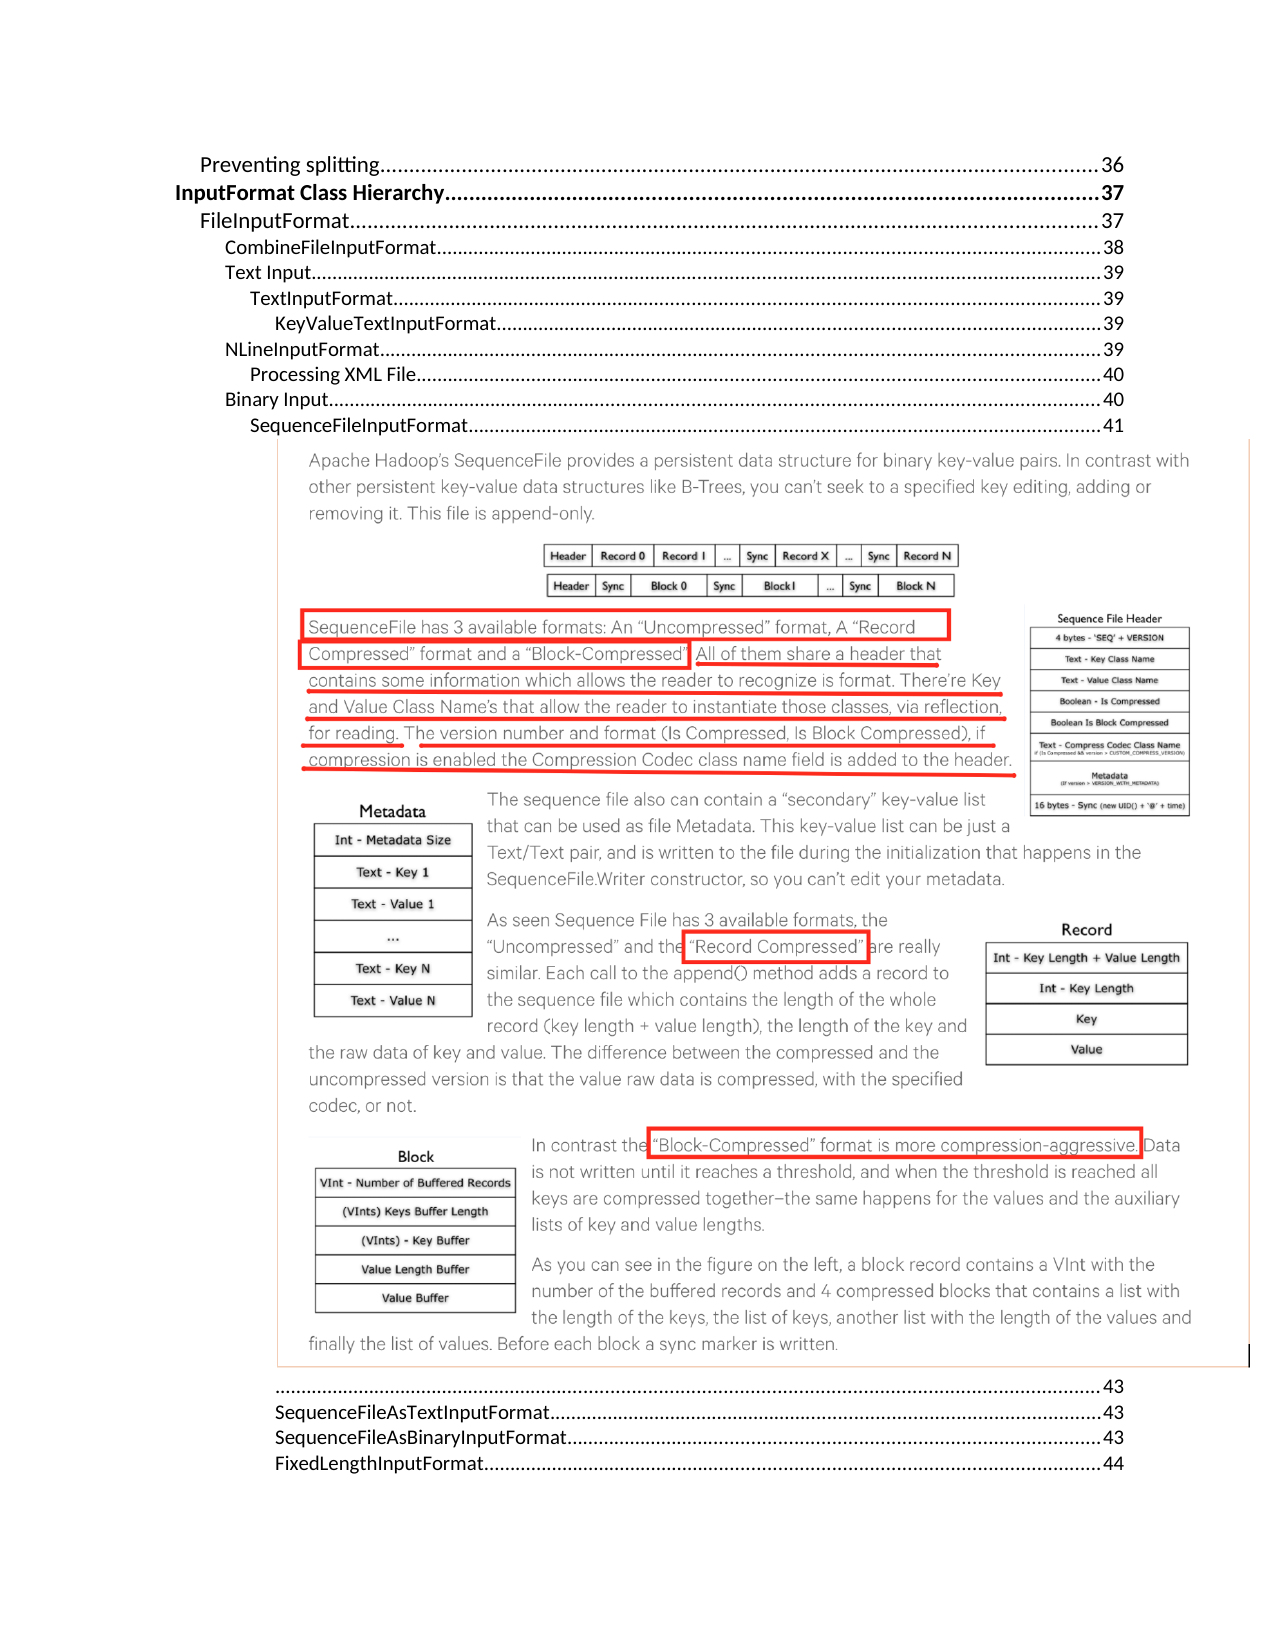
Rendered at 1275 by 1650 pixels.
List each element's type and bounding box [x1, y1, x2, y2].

picture [275, 437, 1250, 1374]
